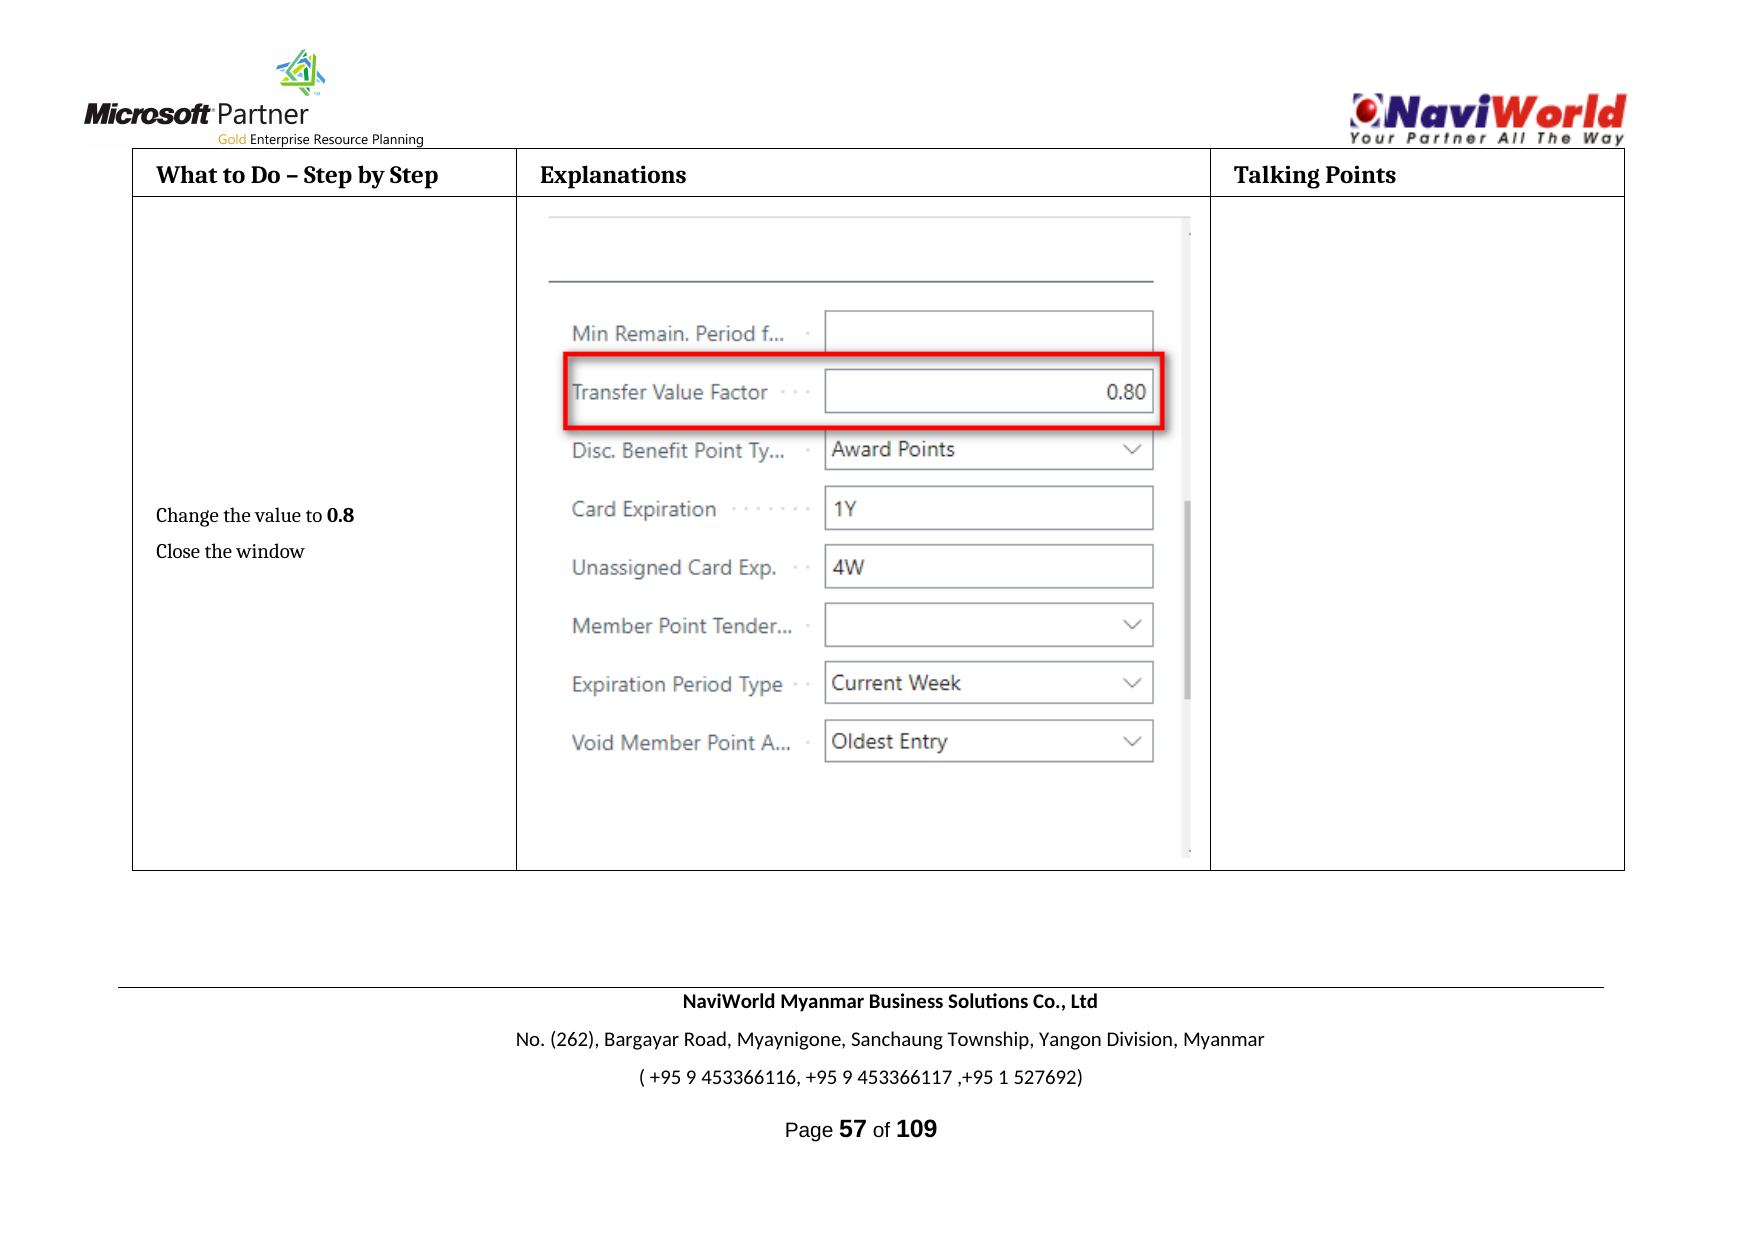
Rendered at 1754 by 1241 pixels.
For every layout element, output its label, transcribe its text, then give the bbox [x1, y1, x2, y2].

picture [548, 209, 1191, 858]
table_header Explanations [517, 149, 1210, 196]
picture [83, 48, 425, 149]
table_cell [517, 197, 1210, 870]
table_cell [1211, 197, 1624, 870]
table_header Talking Points [1211, 149, 1624, 196]
picture [1350, 92, 1628, 149]
table_cell Change the value to 0.8 Close the window [133, 197, 516, 870]
table_header What to Do – Step by Step [133, 149, 516, 196]
